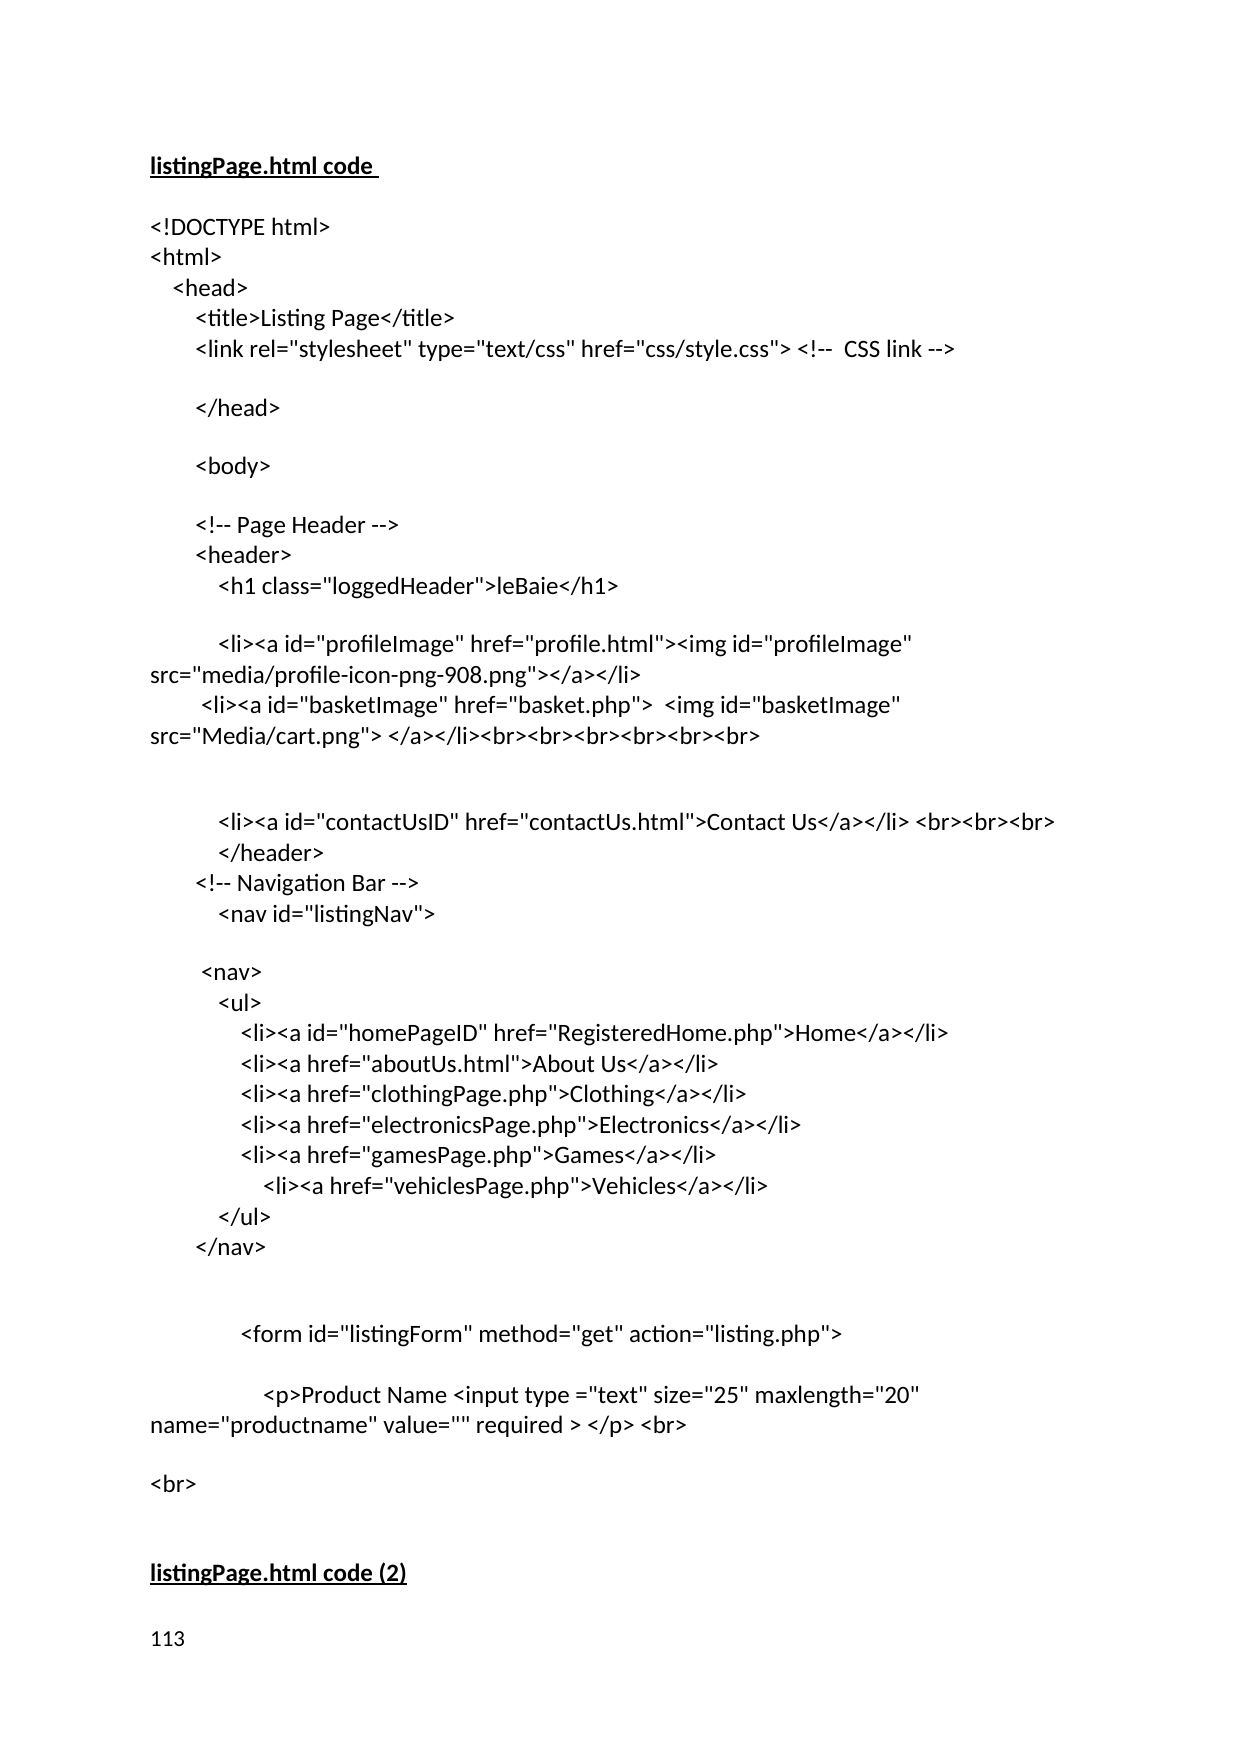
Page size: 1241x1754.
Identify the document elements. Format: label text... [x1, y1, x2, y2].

text <head> [150, 272, 1090, 303]
text <h1 class="loggedHeader">leBaie</h1> [150, 570, 1090, 600]
text <ul> [150, 987, 1090, 1018]
text <li><a href="gamesPage.php">Games</a></li> [150, 1140, 1090, 1170]
text <li><a id="profileImage" href="profile.html"><img id="profileImage" src="media/profile-icon-png-908.png"></a></li> [150, 628, 1090, 689]
text <li><a href="vehiclesPage.php">Vehicles</a></li> [150, 1170, 1090, 1201]
text <nav id="listingNav"> [150, 898, 1090, 928]
text <li><a href="electronicsPage.php">Electronics</a></li> [150, 1109, 1090, 1140]
text <!-- Navigation Bar --> [150, 867, 1090, 898]
text listingPage.html code (2) [150, 1557, 1090, 1587]
text </header> [150, 837, 1090, 867]
text <br> [150, 1468, 1090, 1498]
text <html> [150, 242, 1090, 272]
text <link rel="stylesheet" type="text/css" href="css/style.css"> <!-- CSS link --> [150, 333, 1090, 364]
text <!-- Page Header --> [150, 509, 1090, 539]
text <li><a id="basketImage" href="basket.php"> <img id="basketImage" src="Media/cart.png"> </a></li><br><br><br><br><br><br> [150, 689, 1090, 750]
text <li><a id="homePageID" href="RegisteredHome.php">Home</a></li> [150, 1018, 1090, 1048]
text <li><a href="clothingPage.php">Clothing</a></li> [150, 1079, 1090, 1109]
text </ul> [150, 1201, 1090, 1231]
text <title>Listing Page</title> [150, 303, 1090, 333]
text listingPage.html code [150, 150, 1090, 181]
text </head> [150, 392, 1090, 422]
text </nav> [150, 1231, 1090, 1262]
text <p>Product Name <input type ="text" size="25" maxlength="20" name="productname" value="" required > </p> <br> [150, 1379, 1090, 1440]
text <li><a href="aboutUs.html">About Us</a></li> [150, 1048, 1090, 1079]
text <li><a id="contactUsID" href="contactUs.html">Contact Us</a></li> <br><br><br> [150, 806, 1090, 837]
text <!DOCTYPE html> [150, 211, 1090, 242]
text <nav> [150, 957, 1090, 987]
text <form id="listingForm" method="get" action="listing.php"> [150, 1318, 1090, 1348]
text <header> [150, 539, 1090, 570]
text <body> [150, 450, 1090, 481]
